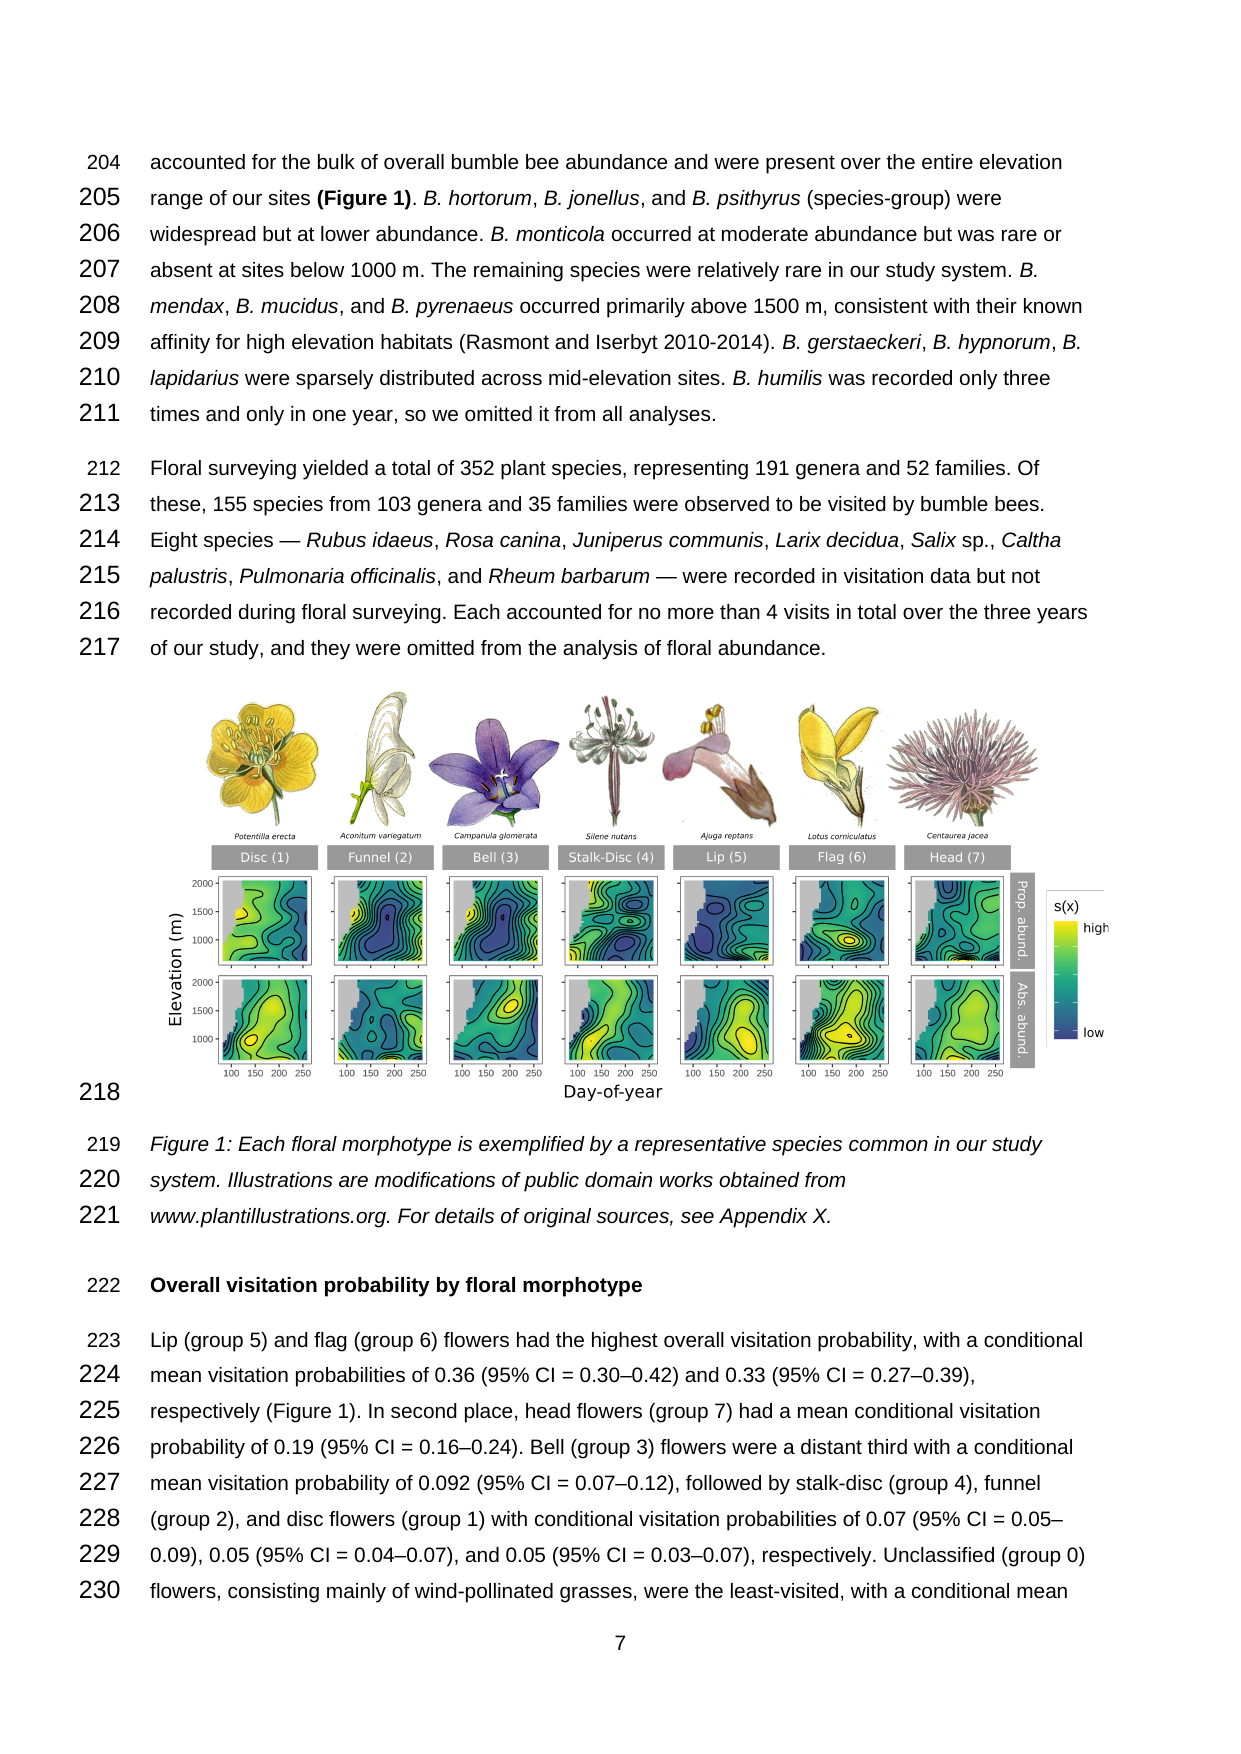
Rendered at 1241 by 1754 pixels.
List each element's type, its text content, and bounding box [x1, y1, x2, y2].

text Floral surveying yielded a total of 352 plant species, representing 191 genera and 52 families. Of these, 155 species from 103 genera and 35 families were observed to be visited by bumble bees. Eight species — Rubus idaeus, Rosa canina, Juniperus communis, Larix decidua, Salix sp., Caltha palustris, Pulmonaria officinalis, and Rheum barbarum — were recorded in visitation data but not recorded during floral surveying. Each accounted for no more than 4 visits in total over the three years of our study, and they were omitted from the analysis of floral abundance. [150, 456, 1090, 660]
picture [168, 690, 1109, 1101]
subtitle Overall visitation probability by floral morphotype [150, 1273, 1090, 1297]
text Figure 1: Each floral morphotype is exemplified by a representative species common in our study system. Illustrations are modifications of public domain works obtained from www.plantillustrations.org. For details of original sources, see Appendix X. [150, 1132, 1090, 1227]
